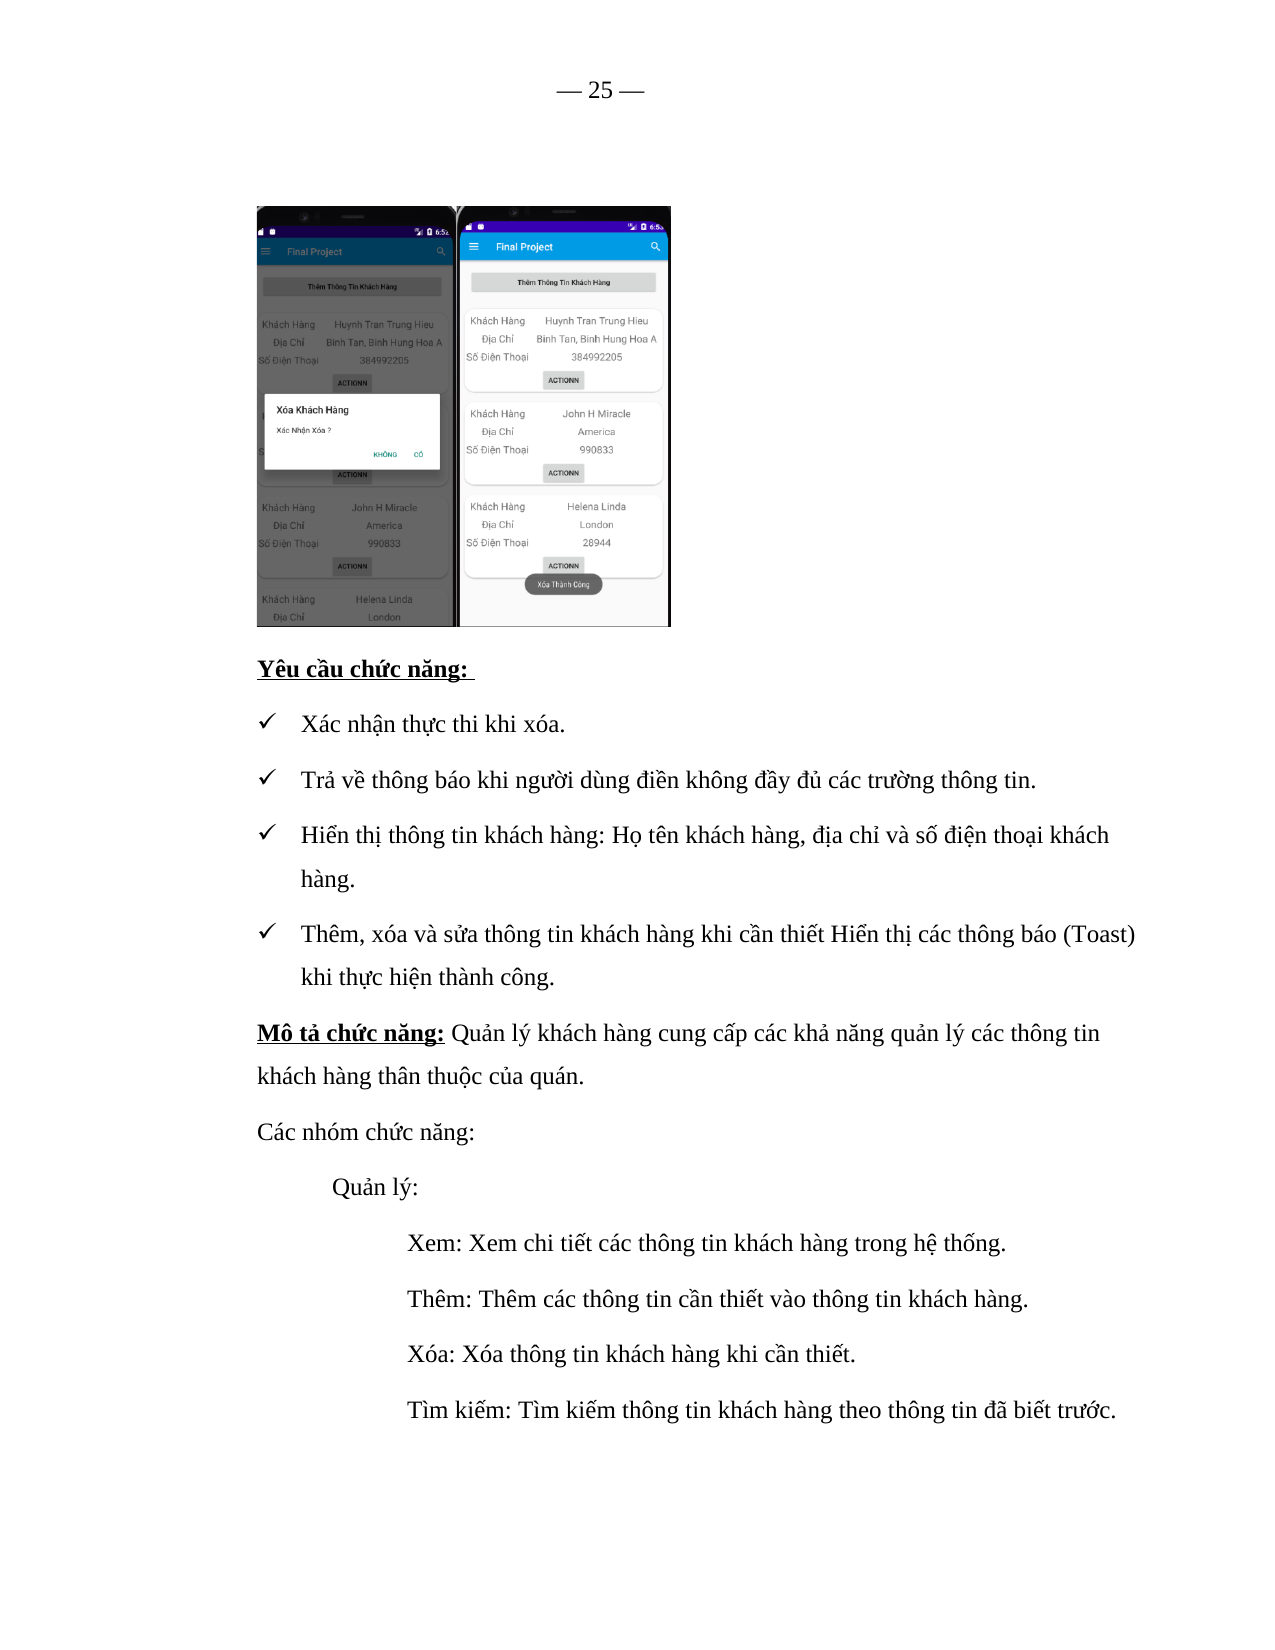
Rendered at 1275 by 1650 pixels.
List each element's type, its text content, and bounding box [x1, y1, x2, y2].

text Xem: Xem chi tiết các thông tin khách hàng trong hệ thống. [257, 1228, 1157, 1257]
text Các nhóm chức năng: [257, 1117, 1157, 1146]
list Xác nhận thực thi khi xóa. [257, 709, 1157, 738]
list Trả về thông báo khi người dùng điền không đầy đủ các trường thông tin. [257, 765, 1157, 794]
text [257, 1339, 1157, 1368]
list Thêm, xóa và sửa thông tin khách hàng khi cần thiết Hiển thị các thông báo (Toast) khi thực hiện thành công. [257, 919, 1157, 991]
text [257, 1284, 1157, 1312]
text Quản lý: [257, 1172, 1157, 1201]
text Yêu cầu chức năng: [257, 654, 1157, 682]
picture [256, 206, 671, 627]
list Hiển thị thông tin khách hàng: Họ tên khách hàng, địa chỉ và số điện thoại khách hàng. [257, 821, 1157, 892]
text Tìm kiếm: Tìm kiếm thông tin khách hàng theo thông tin đã biết trước. [257, 1395, 1157, 1424]
picture [324, 251, 334, 256]
text Mô tả chức năng: Quản lý khách hàng cung cấp các khả năng quản lý các thông tin khách hàng thân thuộc của quán. [257, 1018, 1157, 1090]
